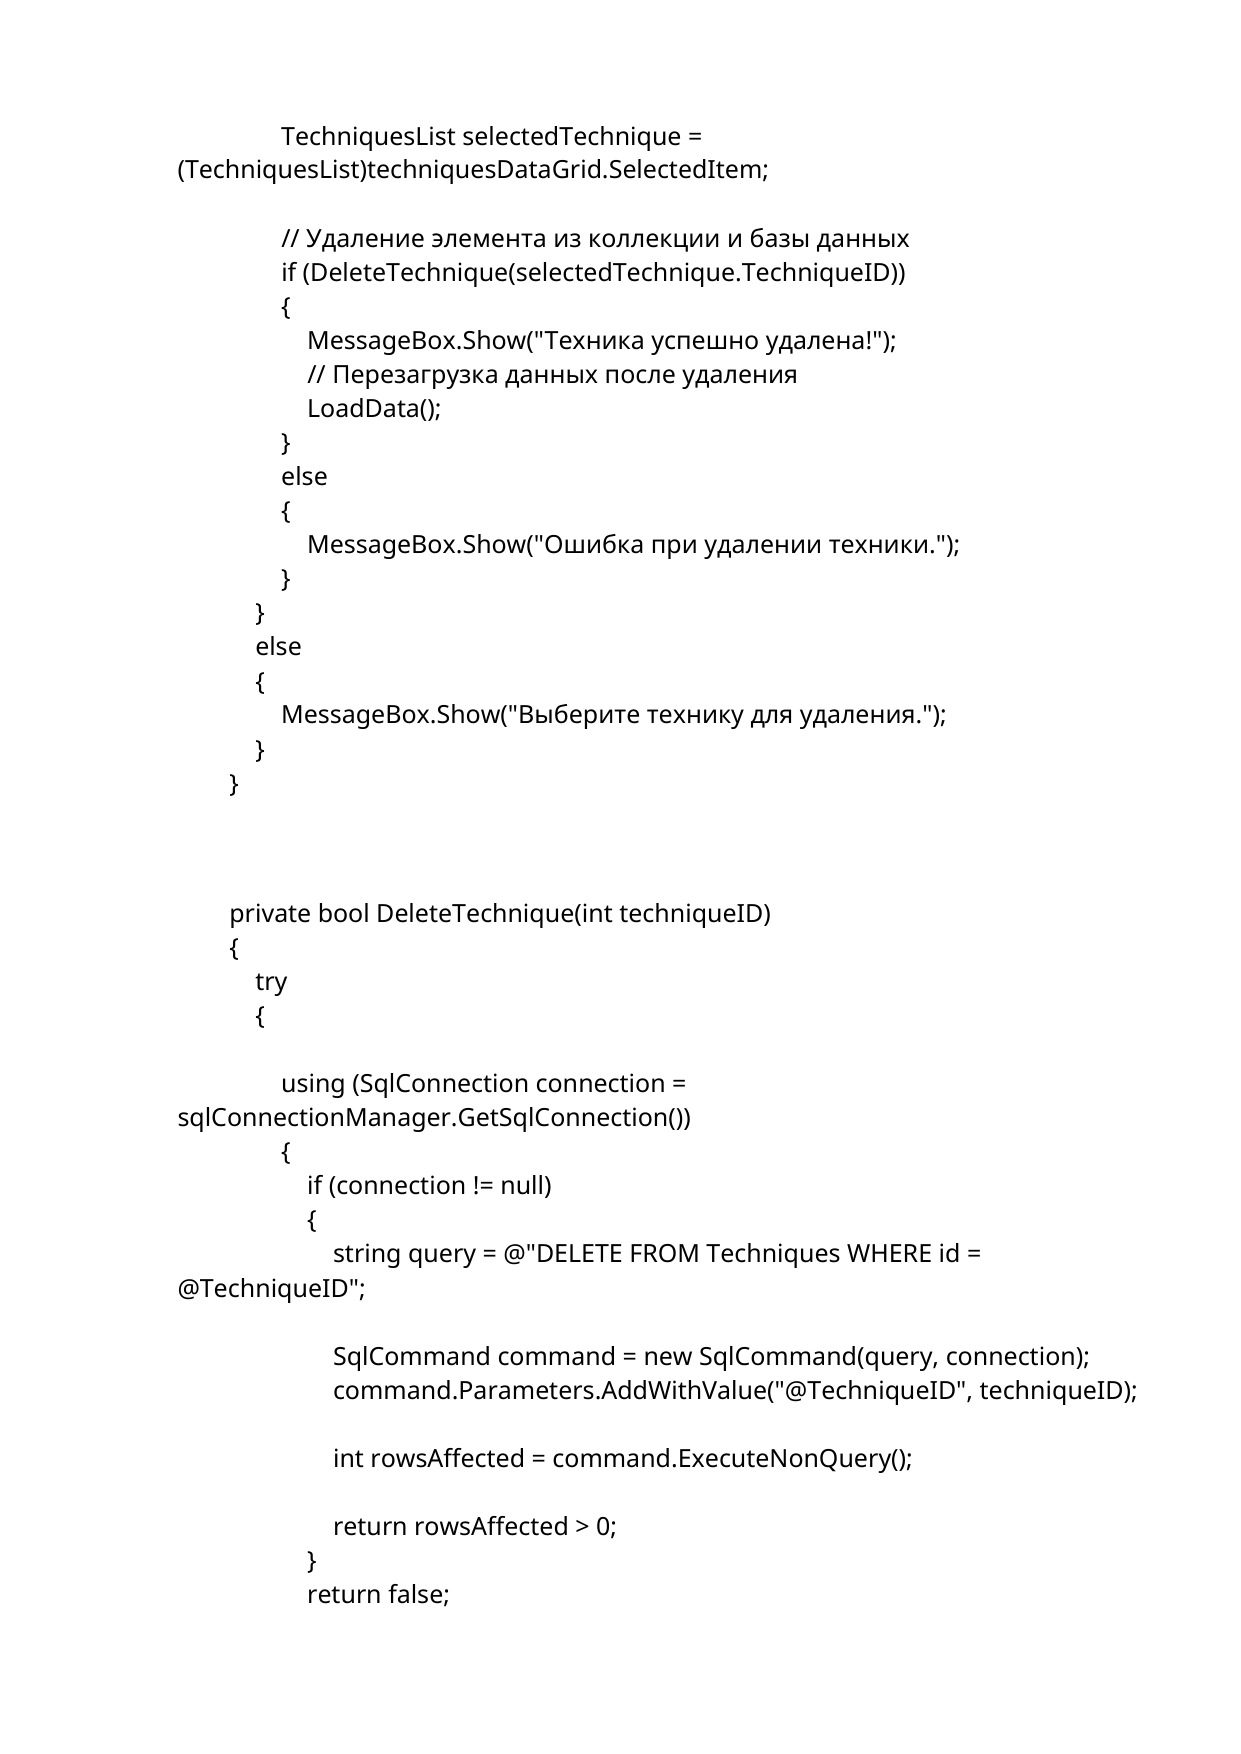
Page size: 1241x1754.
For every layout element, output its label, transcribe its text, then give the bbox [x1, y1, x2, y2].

text { [177, 1202, 1152, 1236]
text MessageBox.Show("Ошибка при удалении техники."); [177, 527, 1152, 561]
text MessageBox.Show("Техника успешно удалена!"); [177, 322, 1152, 357]
text else [177, 459, 1152, 493]
text int rowsAffected = command.ExecuteNonQuery(); [177, 1441, 1152, 1474]
text { [177, 288, 1152, 322]
text { [177, 998, 1152, 1032]
text TechniquesList selectedTechnique = (TechniquesList)techniquesDataGrid.SelectedItem; [177, 118, 1152, 186]
text SqlCommand command = new SqlCommand(query, connection); [177, 1338, 1152, 1372]
text if (DeleteTechnique(selectedTechnique.TechniqueID)) [177, 254, 1152, 288]
text } [177, 595, 1152, 629]
text using (SqlConnection connection = sqlConnectionManager.GetSqlConnection()) [177, 1066, 1152, 1134]
text if (connection != null) [177, 1168, 1152, 1202]
text } [177, 1543, 1152, 1577]
text { [177, 663, 1152, 697]
text { [177, 1134, 1152, 1168]
text LoadData(); [177, 391, 1152, 425]
text command.Parameters.AddWithValue("@TechniqueID", techniqueID); [177, 1372, 1152, 1406]
text MessageBox.Show("Выберите технику для удаления."); [177, 697, 1152, 731]
text return rowsAffected > 0; [177, 1509, 1152, 1543]
text } [177, 765, 1152, 799]
text } [177, 731, 1152, 765]
text { [177, 493, 1152, 527]
text else [177, 629, 1152, 663]
text // Удаление элемента из коллекции и базы данных [177, 220, 1152, 254]
text string query = @"DELETE FROM Techniques WHERE id = @TechniqueID"; [177, 1236, 1152, 1304]
text try [177, 964, 1152, 998]
text } [177, 425, 1152, 459]
text // Перезагрузка данных после удаления [177, 357, 1152, 391]
text } [177, 561, 1152, 595]
text return false; [177, 1577, 1152, 1611]
text { [177, 929, 1152, 964]
text private bool DeleteTechnique(int techniqueID) [177, 896, 1152, 929]
